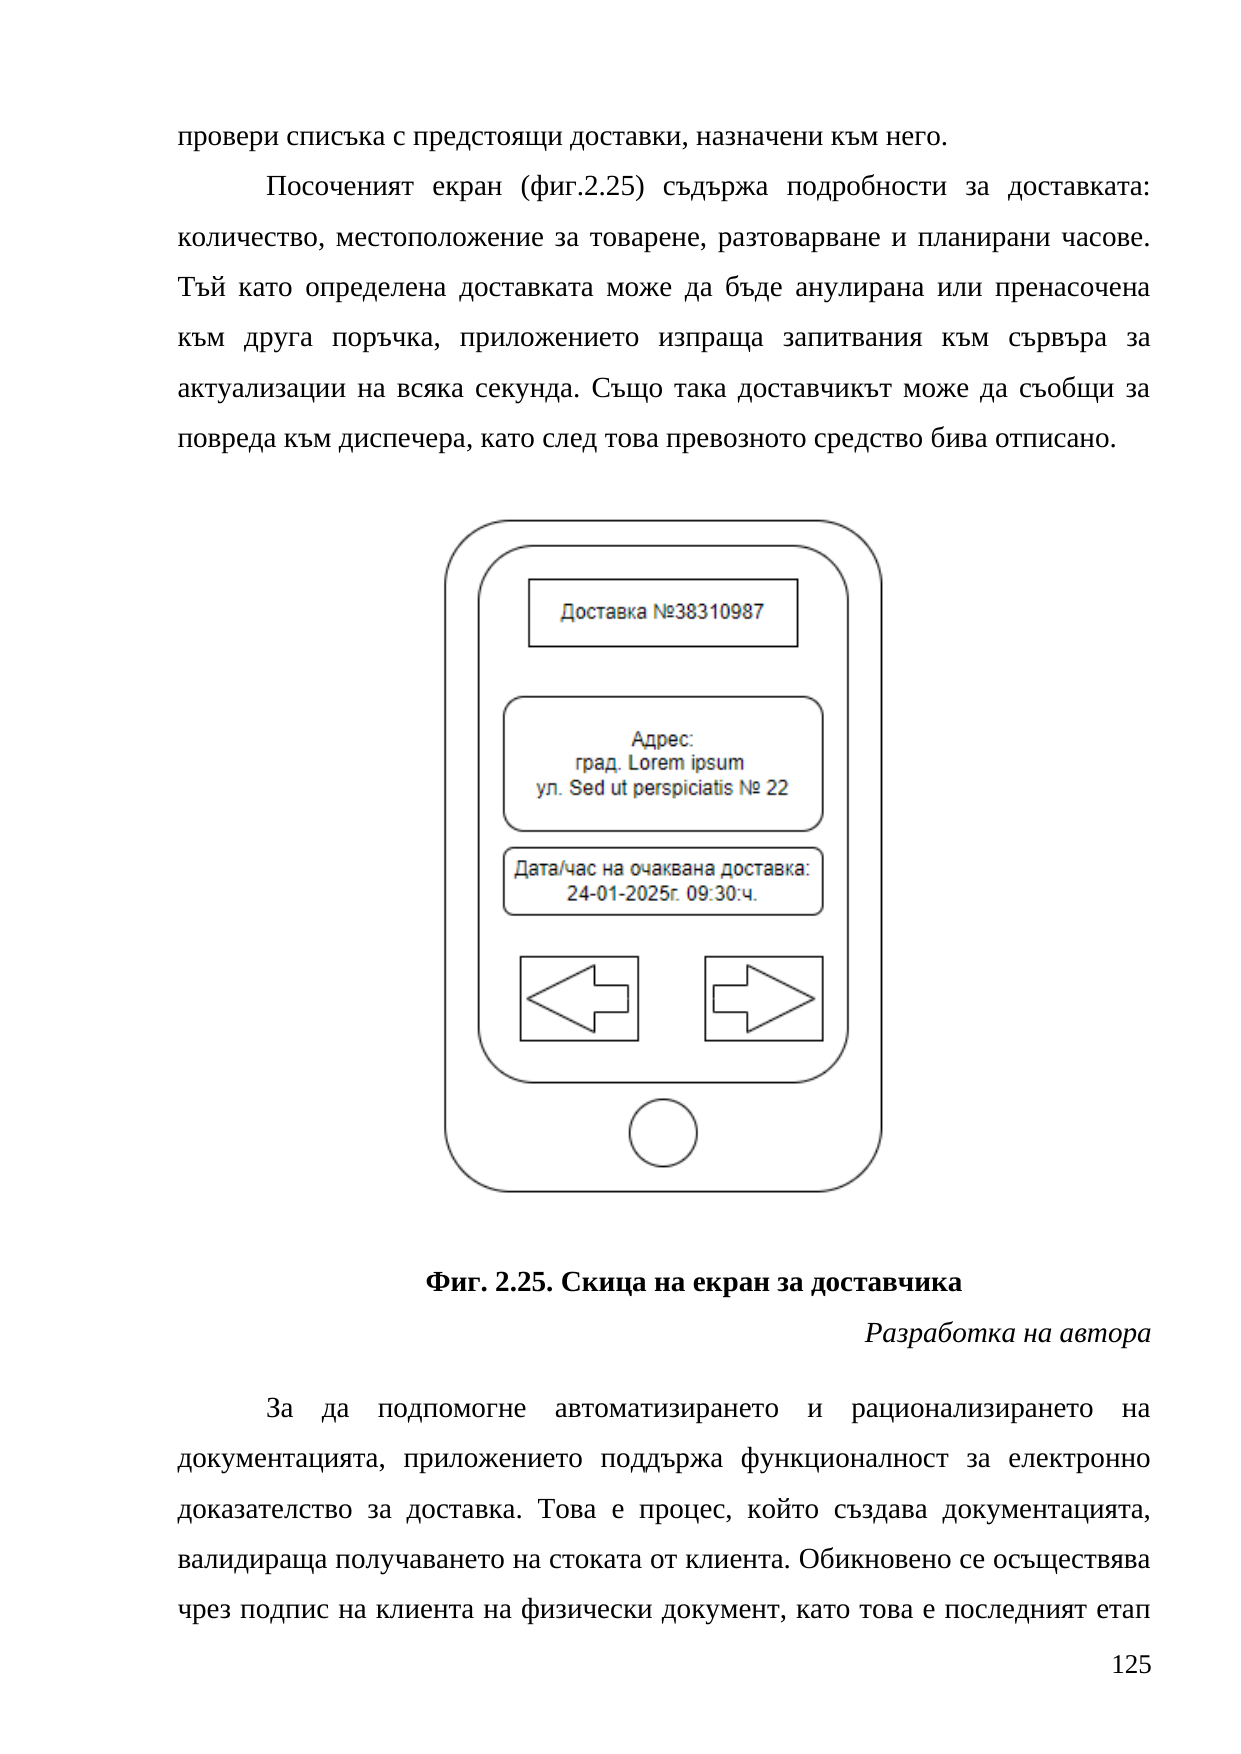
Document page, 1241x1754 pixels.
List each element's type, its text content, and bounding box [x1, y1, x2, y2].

title Фиг. 2.25. Скица на екран за доставчика [177, 1264, 1152, 1298]
text Посоченият екран (фиг.2.25) съдържа подробности за доставката: количество, местоположение за товарене, разтоварване и планирани часове. Тъй като определена доставката може да бъде анулирана или пренасочена към друга поръчка, приложението изпраща запитвания към сървъра за актуализации на всяка секунда. Също така доставчикът може да съобщи за повреда към диспечера, като след това превозното средство бива отписано. [177, 168, 1152, 453]
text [177, 118, 1152, 152]
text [177, 1390, 1152, 1625]
picture [401, 495, 928, 1223]
title Разработка на автора [177, 1315, 1152, 1348]
